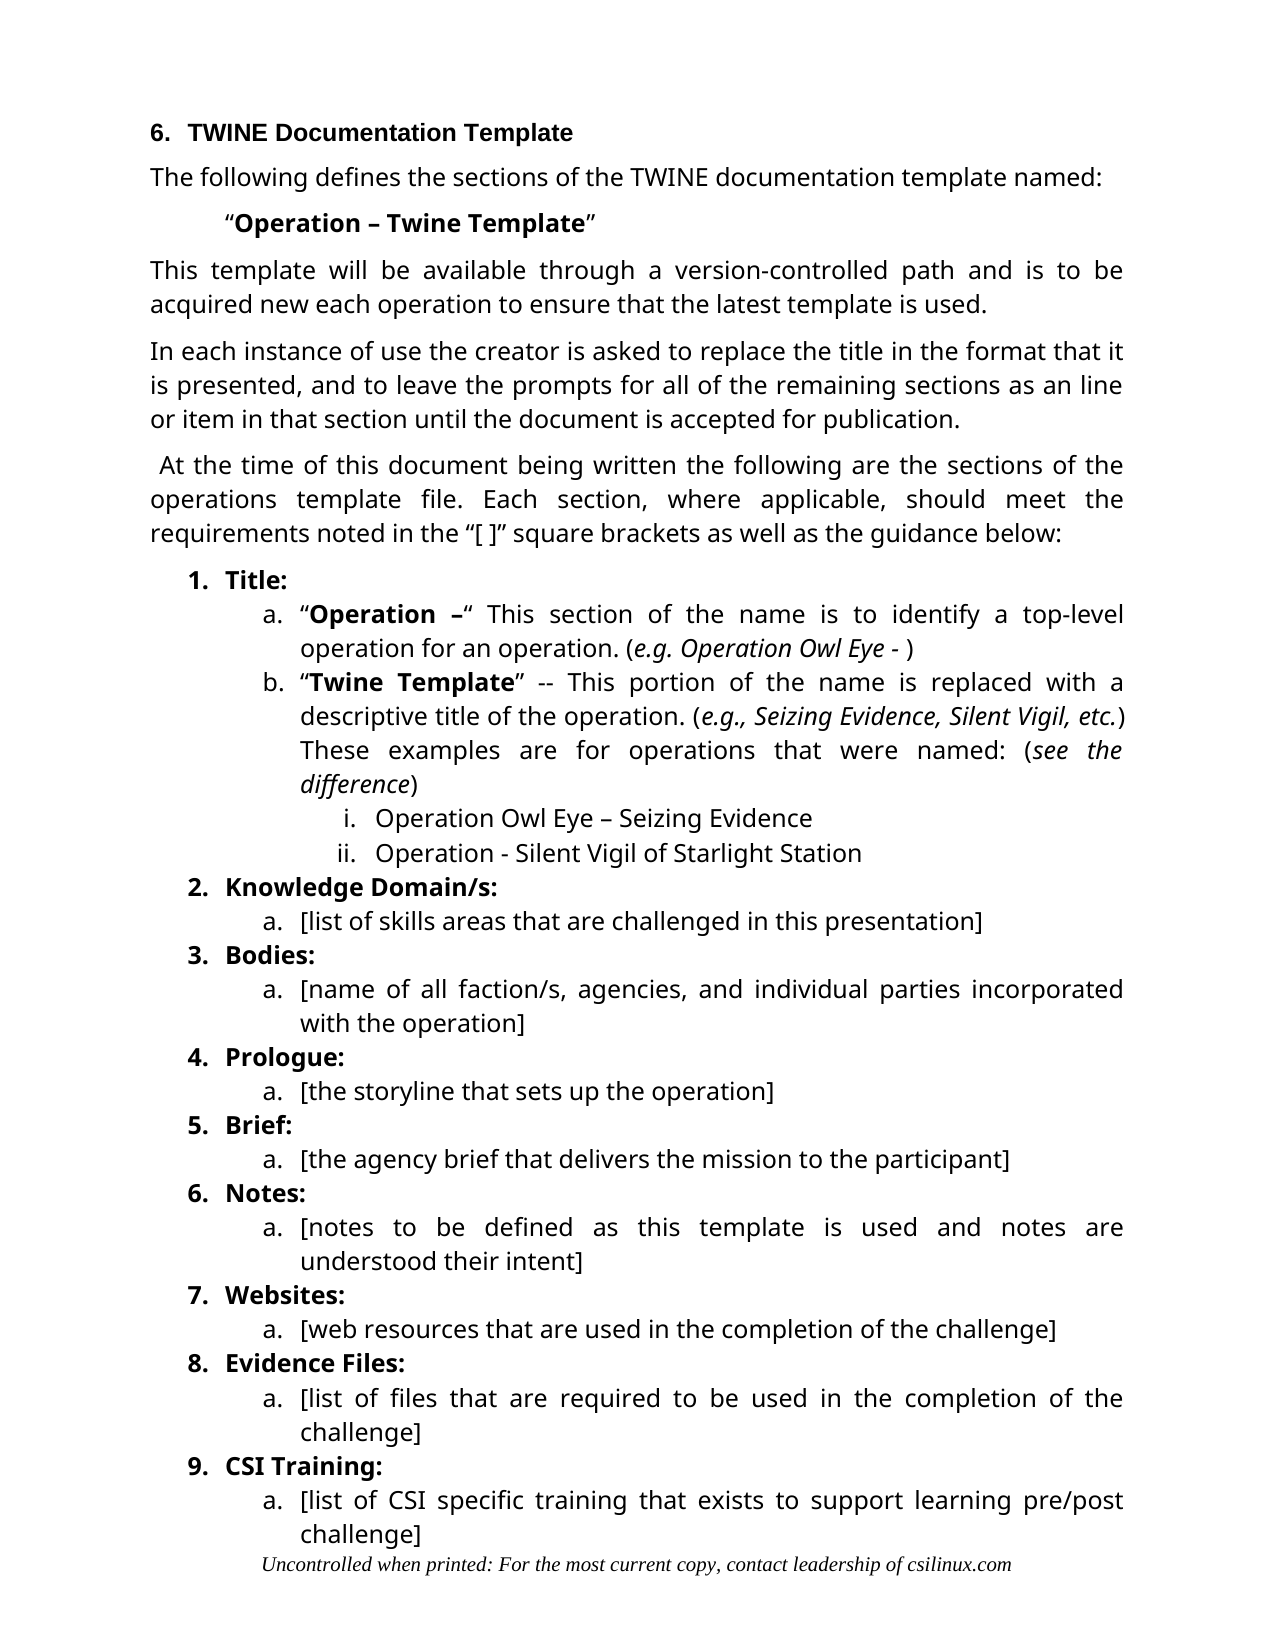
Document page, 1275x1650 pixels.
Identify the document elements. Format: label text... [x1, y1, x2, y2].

list Operation Owl Eye – Seizing Evidence [356, 801, 1125, 835]
list [list of skills areas that are challenged in this presentation] [262, 903, 1125, 937]
text The following defines the sections of the TWINE documentation template named: [150, 159, 1125, 194]
list [list of CSI specific training that exists to support learning pre/post challenge] [262, 1482, 1125, 1551]
text This template will be available through a version-controlled path and is to be acquired new each operation to ensure that the latest template is used. [150, 253, 1125, 321]
list Websites: [187, 1278, 1125, 1312]
list “Twine Template” -- This portion of the name is replaced with a descriptive title of the operation. (e.g., Seizing Evidence, Silent Vigil, etc.) These examples are for operations that were named: (see the difference) [262, 665, 1125, 801]
text In each instance of use the creator is asked to replace the title in the format that it is presented, and to leave the prompts for all of the remaining sections as an line or item in that section until the document is accepted for publication. [150, 333, 1125, 436]
list [the agency brief that delivers the mission to the participant] [262, 1142, 1125, 1176]
list [name of all faction/s, agencies, and individual parties incorporated with the operation] [262, 971, 1125, 1039]
list [the storyline that sets up the operation] [262, 1074, 1125, 1108]
list [notes to be defined as this template is used and notes are understood their intent] [262, 1210, 1125, 1278]
list Title: [187, 563, 1125, 597]
list [web resources that are used in the completion of the challenge] [262, 1312, 1125, 1346]
subtitle TWINE Documentation Template [150, 118, 1125, 147]
text “Operation – Twine Template” [150, 206, 1125, 240]
list “Operation –“ This section of the name is to identify a top-level operation for an operation. (e.g. Operation Owl Eye - ) [262, 597, 1125, 665]
list Notes: [187, 1176, 1125, 1210]
list Prologue: [187, 1039, 1125, 1074]
list Bodies: [187, 937, 1125, 971]
list Operation - Silent Vigil of Starlight Station [356, 835, 1125, 869]
list [list of files that are required to be used in the completion of the challenge] [262, 1380, 1125, 1448]
list Evidence Files: [187, 1346, 1125, 1380]
list Knowledge Domain/s: [187, 869, 1125, 903]
list CSI Training: [187, 1448, 1125, 1482]
list Brief: [187, 1108, 1125, 1142]
text At the time of this document being written the following are the sections of the operations template file. Each section, where applicable, should meet the requirements noted in the “[ ]” square brackets as well as the guidance below: [150, 448, 1125, 550]
